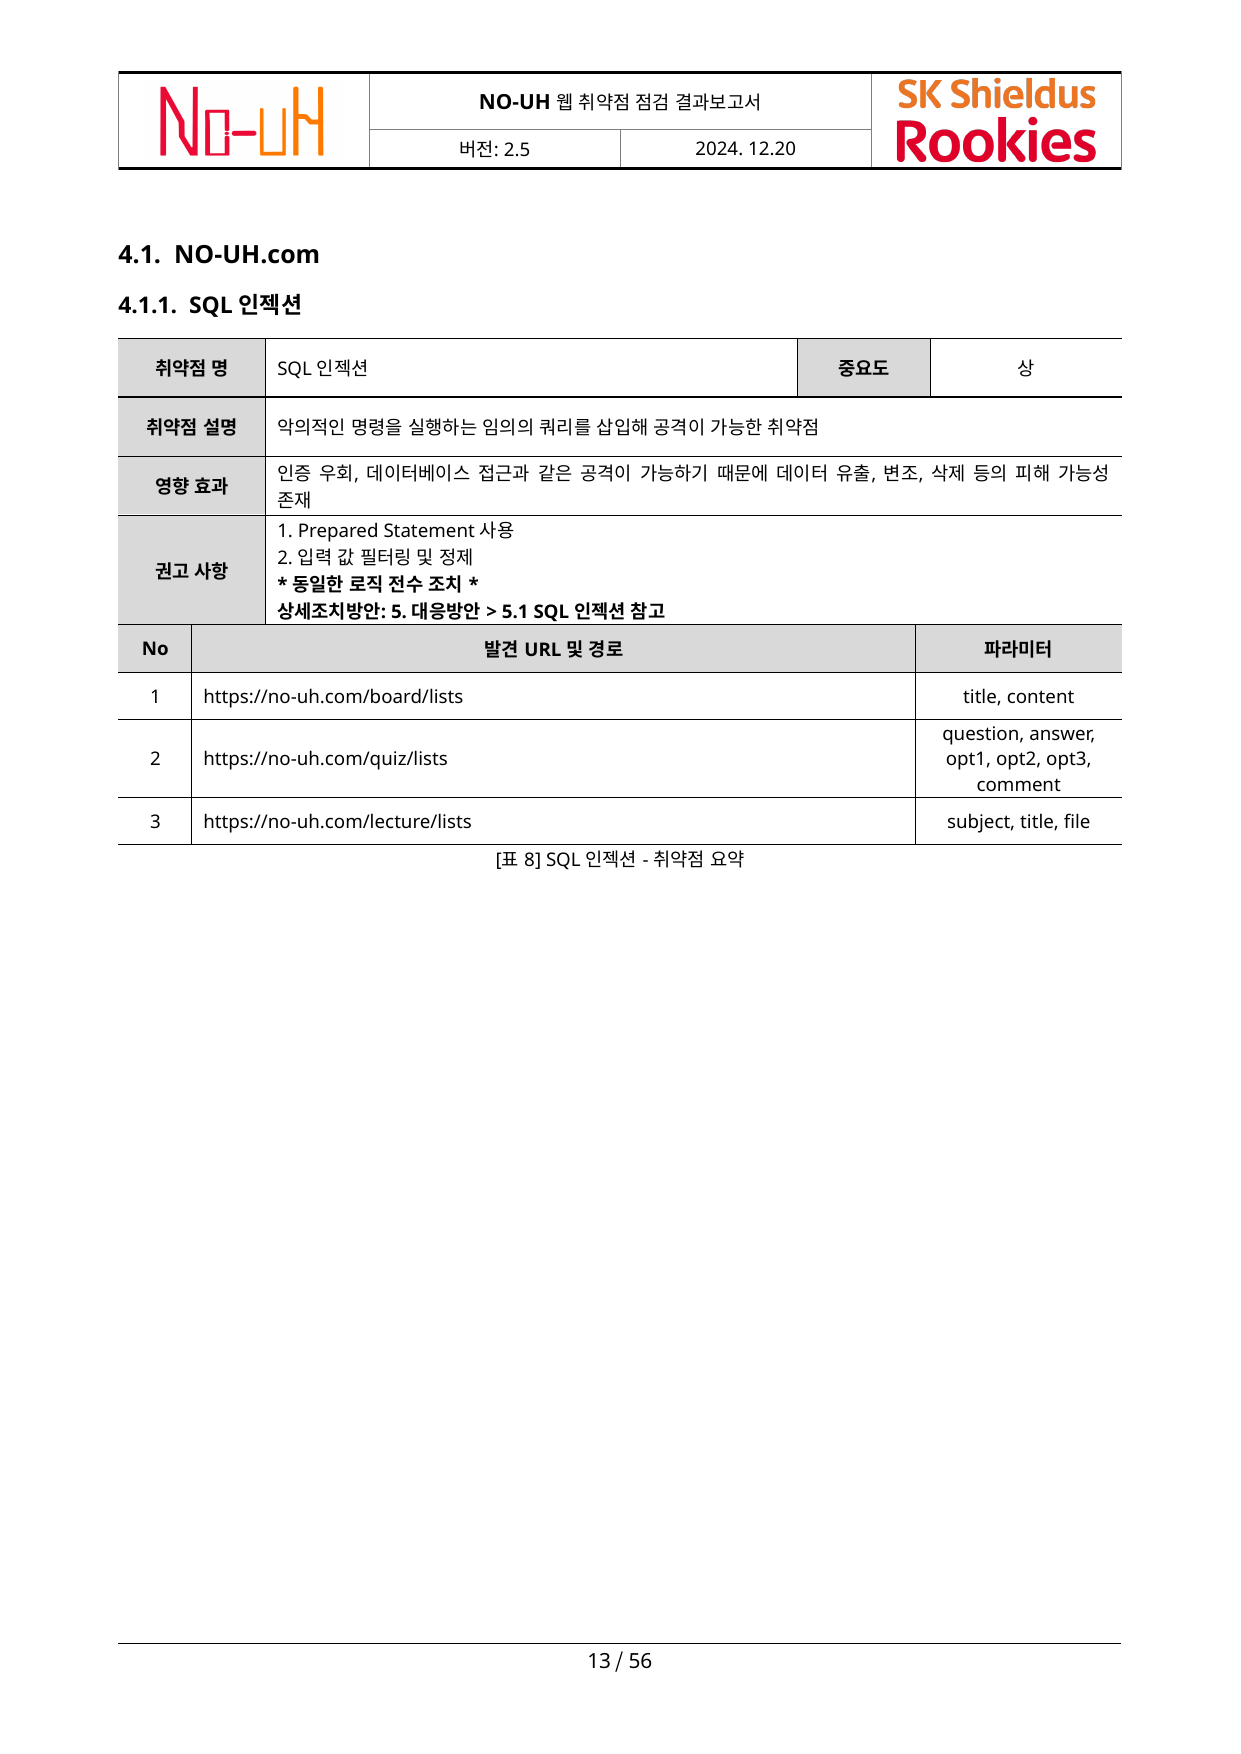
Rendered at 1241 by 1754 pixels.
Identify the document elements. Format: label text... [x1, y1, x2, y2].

table_cell https://no-uh.com/lecture/lists [192, 798, 915, 844]
table_header 취약점 명 [118, 339, 265, 396]
table_cell 악의적인 명령을 실행하는 임의의 쿼리를 삽입해 공격이 가능한 취약점 [266, 398, 1122, 456]
table_cell 2 [118, 720, 191, 797]
text SQL 인젝션 [118, 287, 1122, 321]
table_header 중요도 [798, 339, 930, 396]
text NO-UH.com [118, 236, 1122, 270]
table_cell 1. Prepared Statement 사용 2. 입력 값 필터링 및 정제 * 동일한 로직 전수 조치 * 상세조치방안: 5. 대응방안 > 5.1 SQL 인젝션 참고 [266, 516, 1122, 624]
picture [143, 81, 345, 159]
table_cell https://no-uh.com/quiz/lists [192, 720, 915, 797]
table_cell https://no-uh.com/board/lists [192, 673, 915, 719]
table_cell title, content [916, 673, 1122, 719]
table_header SQL 인젝션 [266, 339, 797, 396]
table_cell 영향 효과 [118, 457, 265, 514]
table_cell 취약점 설명 [118, 398, 265, 456]
text [표 8] SQL 인젝션 - 취약점 요약 [118, 845, 1122, 872]
table_cell 발견 URL 및 경로 [192, 625, 915, 672]
picture [895, 73, 1097, 167]
table_cell No [118, 625, 191, 672]
table_cell 권고 사항 [118, 516, 265, 624]
table_cell subject, title, file [916, 798, 1122, 844]
table_cell question, answer, opt1, opt2, opt3, comment [916, 720, 1122, 797]
table_cell 파라미터 [916, 625, 1122, 672]
table_cell 1 [118, 673, 191, 719]
table_header 상 [931, 339, 1122, 396]
table_cell 인증 우회, 데이터베이스 접근과 같은 공격이 가능하기 때문에 데이터 유출, 변조, 삭제 등의 피해 가능성 존재 [266, 457, 1122, 514]
table_cell 3 [118, 798, 191, 844]
